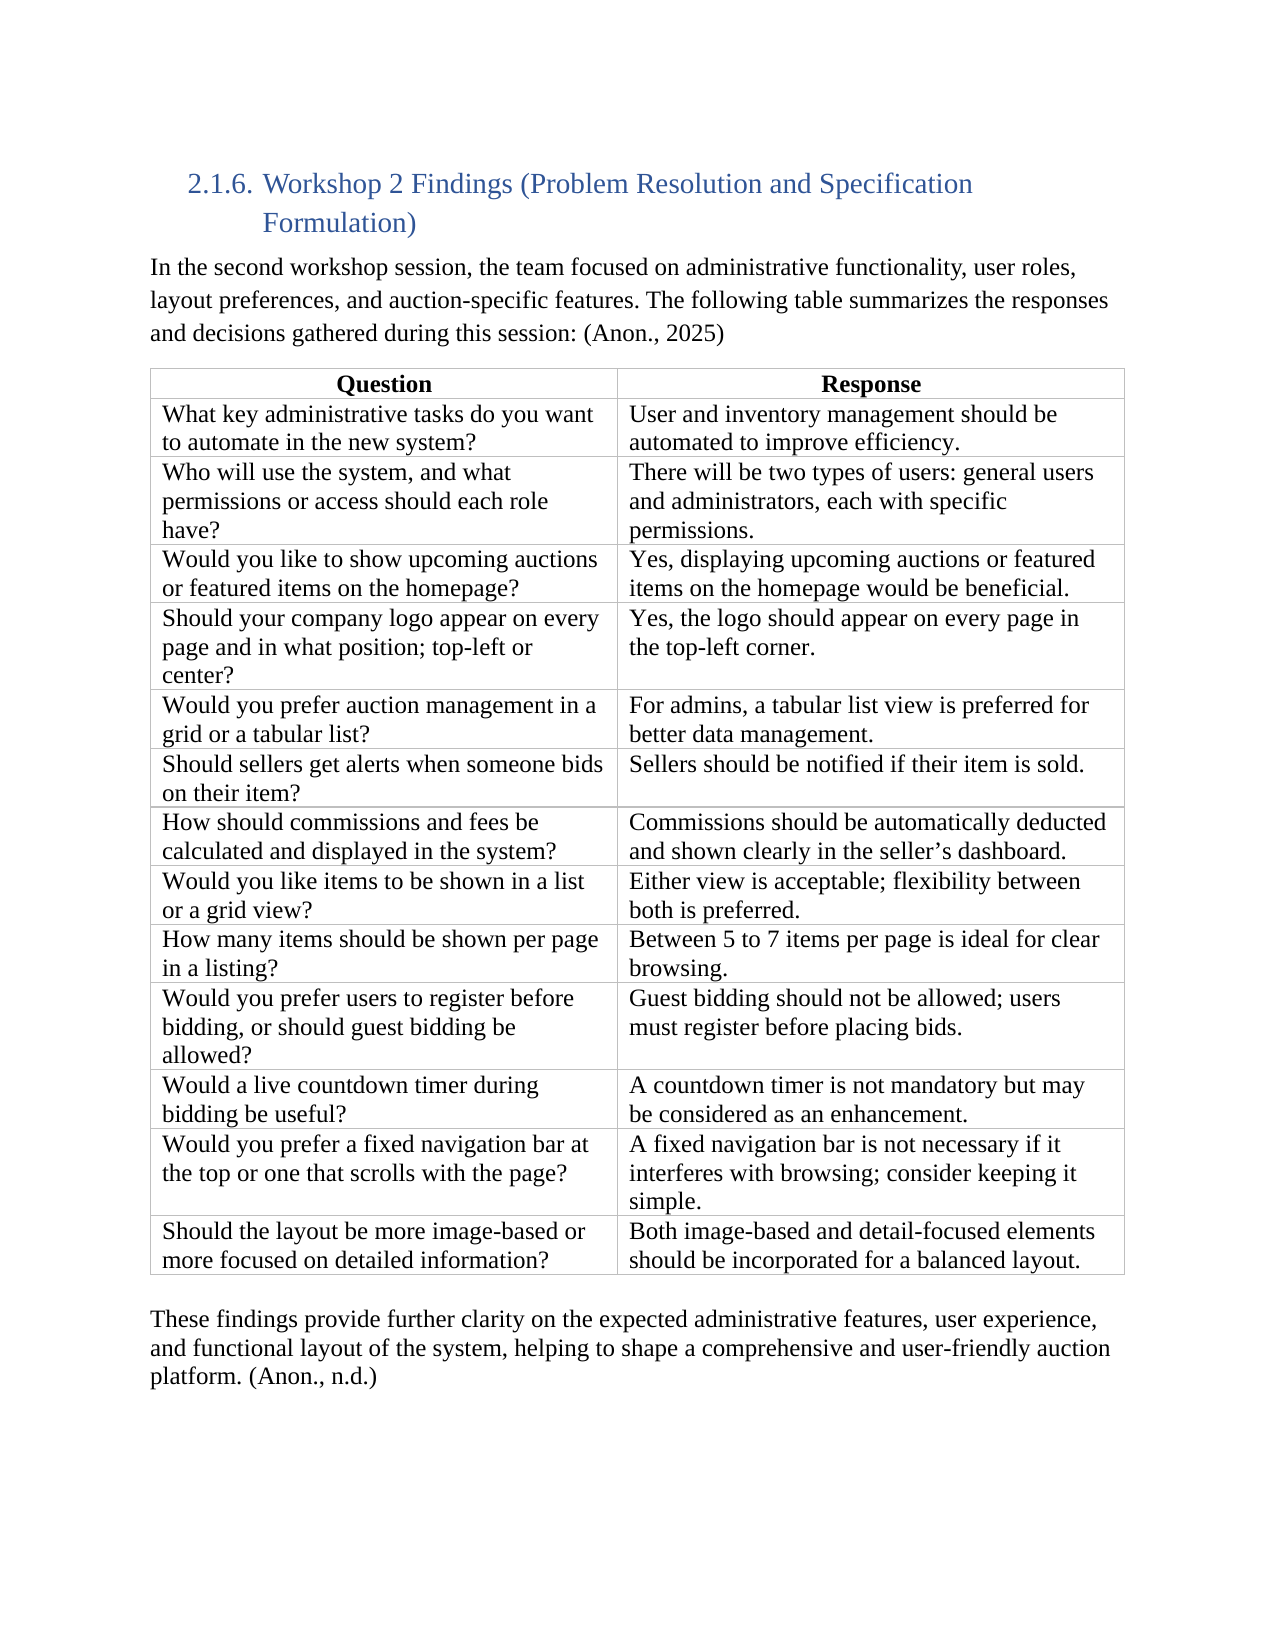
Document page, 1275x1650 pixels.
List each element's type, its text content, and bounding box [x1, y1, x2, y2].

table_cell How should commissions and fees be calculated and displayed in the system? [151, 808, 617, 865]
text These findings provide further clarity on the expected administrative features, user experience, and functional layout of the system, helping to shape a comprehensive and user-friendly auction platform. [150, 1304, 1125, 1390]
table_cell How many items should be shown per page in a listing? [151, 925, 617, 982]
table_cell Would you like items to be shown in a list or a grid view? [151, 866, 617, 923]
table_cell Guest bidding should not be allowed; users must register before placing bids. [618, 983, 1124, 1069]
table_cell Yes, the logo should appear on every page in the top-left corner. [618, 603, 1124, 689]
table_cell Who will use the system, and what permissions or access should each role have? [151, 457, 617, 543]
table_cell A countdown timer is not mandatory but may be considered as an enhancement. [618, 1070, 1124, 1128]
table_cell Should sellers get alerts when someone bids on their item? [151, 749, 617, 806]
table_header Response [618, 369, 1124, 398]
table_cell Would a live countdown timer during bidding be useful? [151, 1070, 617, 1128]
table_cell A fixed navigation bar is not necessary if it interferes with browsing; consider keeping it simple. [618, 1129, 1124, 1215]
table_cell Would you prefer users to register before bidding, or should guest bidding be allowed? [151, 983, 617, 1069]
table_cell Should your company logo appear on every page and in what position; top-left or center? [151, 603, 617, 689]
table_cell User and inventory management should be automated to improve efficiency. [618, 399, 1124, 456]
text In the second workshop session, the team focused on administrative functionality, user roles, layout preferences, and auction-specific features. The following table summarizes the responses and decisions gathered during this session: [150, 252, 1125, 347]
table_cell Either view is acceptable; flexibility between both is preferred. [618, 866, 1124, 923]
table_cell Between 5 to 7 items per page is ideal for clear browsing. [618, 925, 1124, 982]
table_cell Sellers should be notified if their item is sold. [618, 749, 1124, 806]
table_cell For admins, a tabular list view is preferred for better data management. [618, 690, 1124, 748]
subtitle Workshop 2 Findings (Problem Resolution and Specification Formulation) [187, 167, 1125, 239]
table_cell Both image-based and detail-focused elements should be incorporated for a balanced layout. [618, 1216, 1124, 1274]
table_cell Should the layout be more image-based or more focused on detailed information? [151, 1216, 617, 1274]
table_cell What key administrative tasks do you want to automate in the new system? [151, 399, 617, 456]
table_cell Would you prefer a fixed navigation bar at the top or one that scrolls with the page? [151, 1129, 617, 1215]
table_cell Yes, displaying upcoming auctions or featured items on the homepage would be beneficial. [618, 545, 1124, 602]
table_cell There will be two types of users: general users and administrators, each with specific permissions. [618, 457, 1124, 543]
table_cell Would you prefer auction management in a grid or a tabular list? [151, 690, 617, 748]
table_cell Commissions should be automatically deducted and shown clearly in the seller’s dashboard. [618, 808, 1124, 865]
table_header Question [151, 369, 617, 398]
table_cell Would you like to show upcoming auctions or featured items on the homepage? [151, 545, 617, 602]
